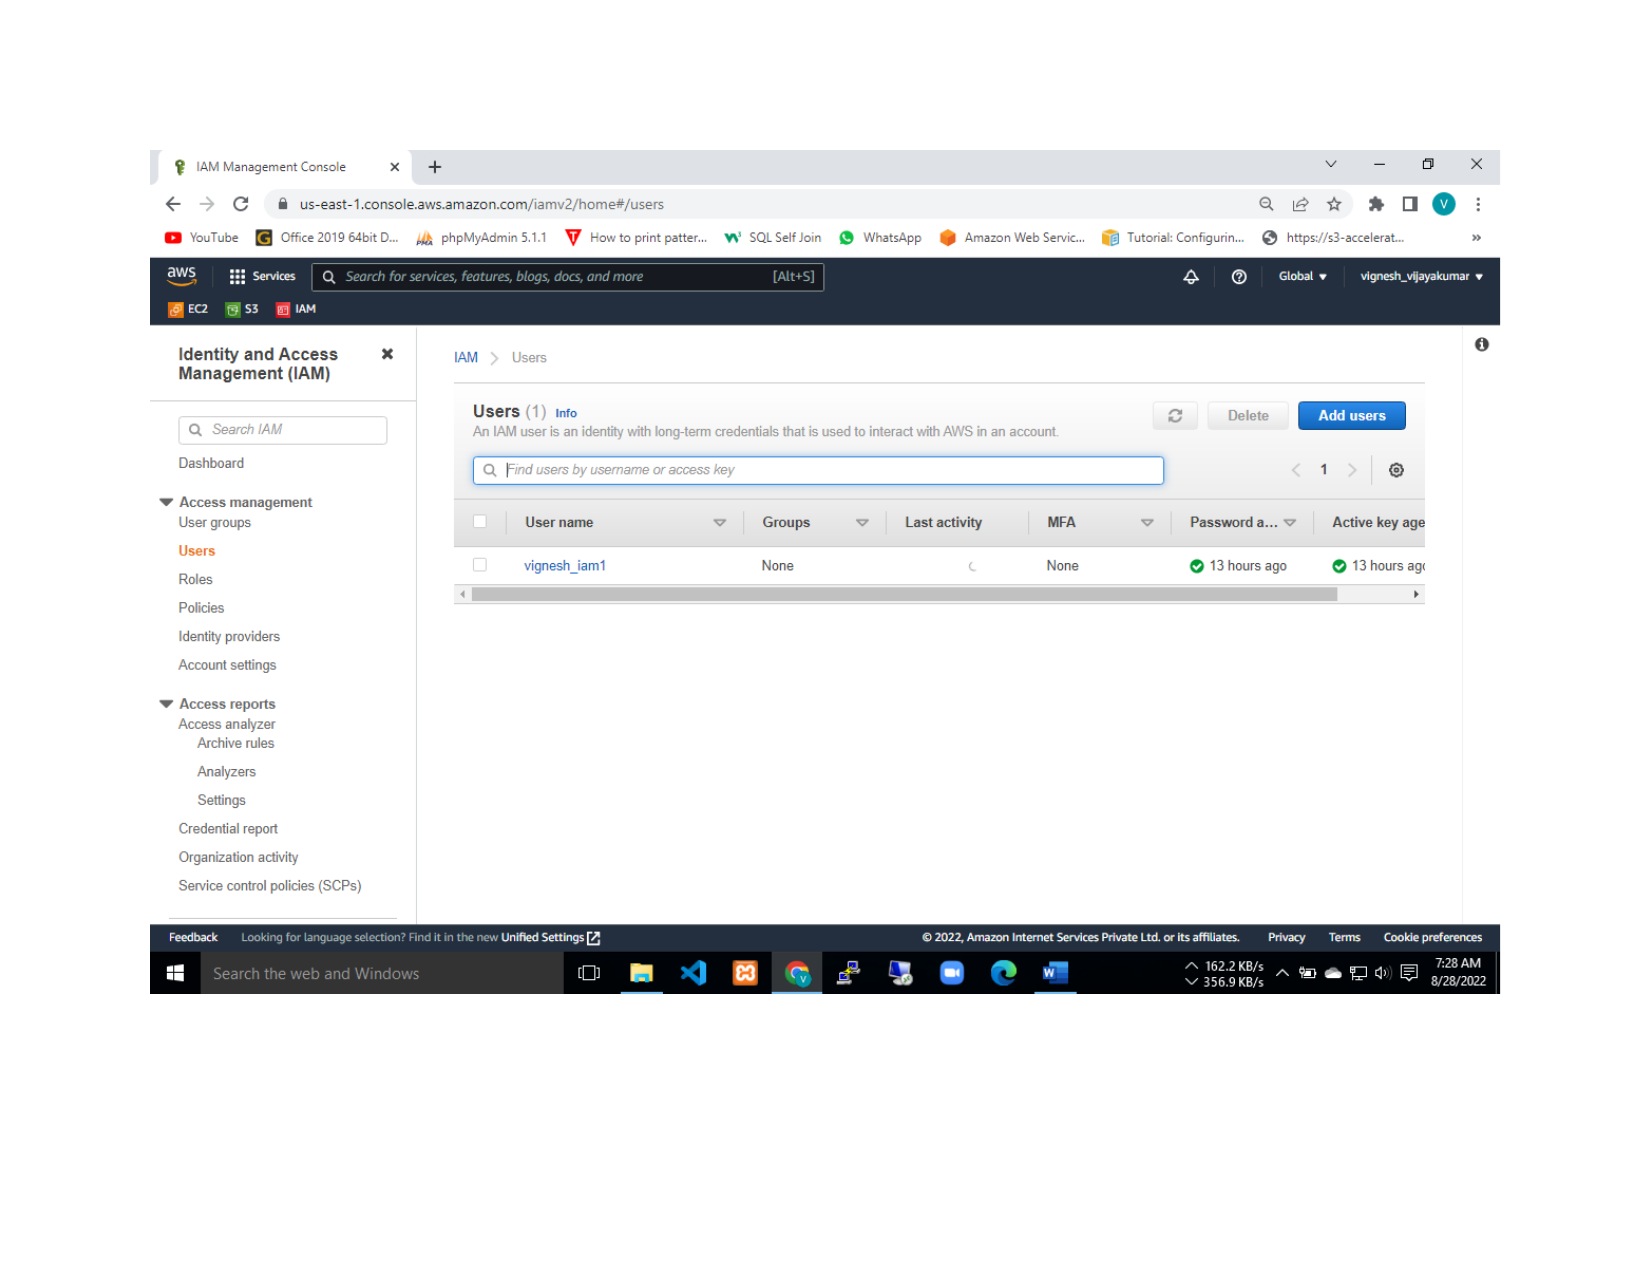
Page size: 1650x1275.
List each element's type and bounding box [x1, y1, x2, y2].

picture [150, 150, 1500, 994]
